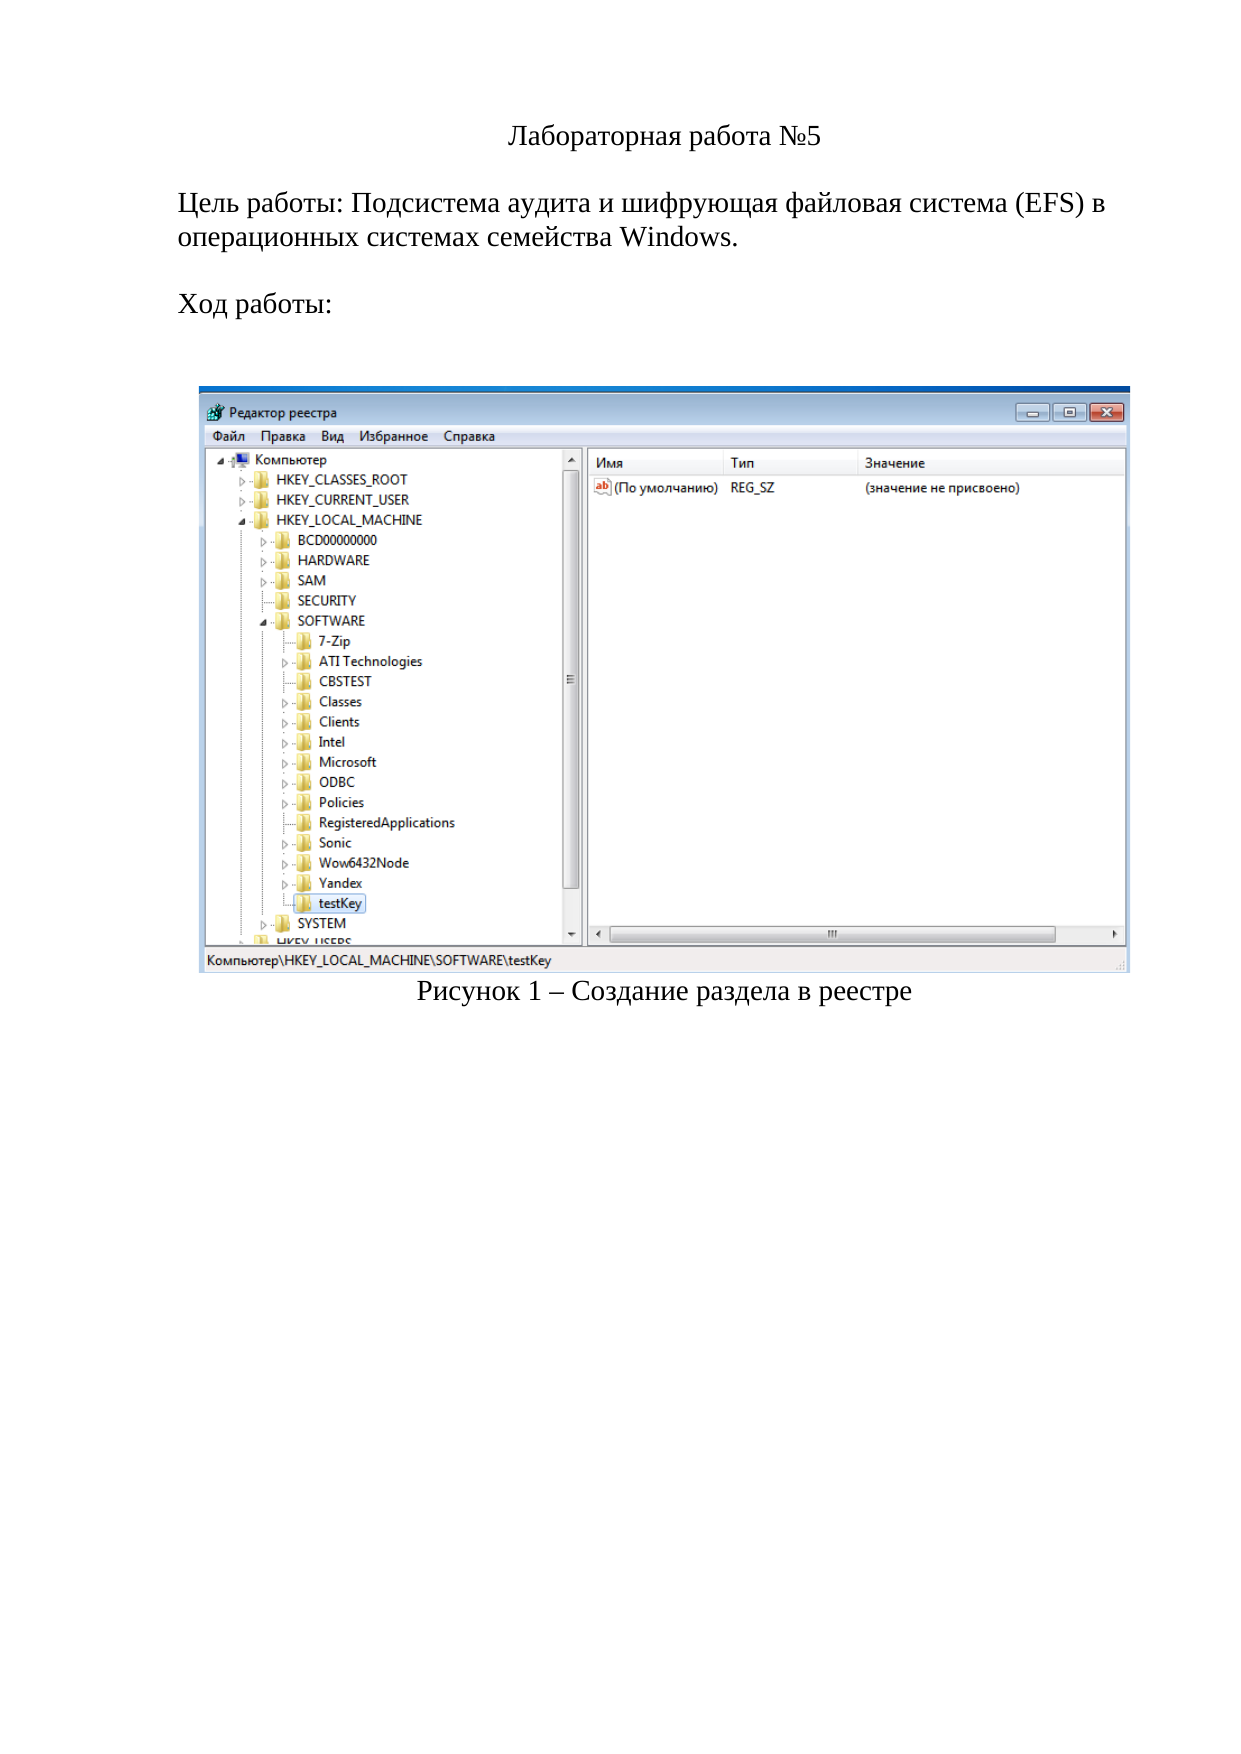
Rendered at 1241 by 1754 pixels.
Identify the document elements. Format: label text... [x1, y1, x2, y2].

picture [198, 386, 1130, 973]
text Ход работы: [177, 286, 1152, 319]
text Цель работы: Подсистема аудита и шифрующая файловая система (EFS) в операционных системах семейства Windows. [177, 185, 1152, 252]
text Лабораторная работа №5 [177, 118, 1152, 152]
text Рисунок 1 – Создание раздела в реестре [177, 973, 1152, 1007]
